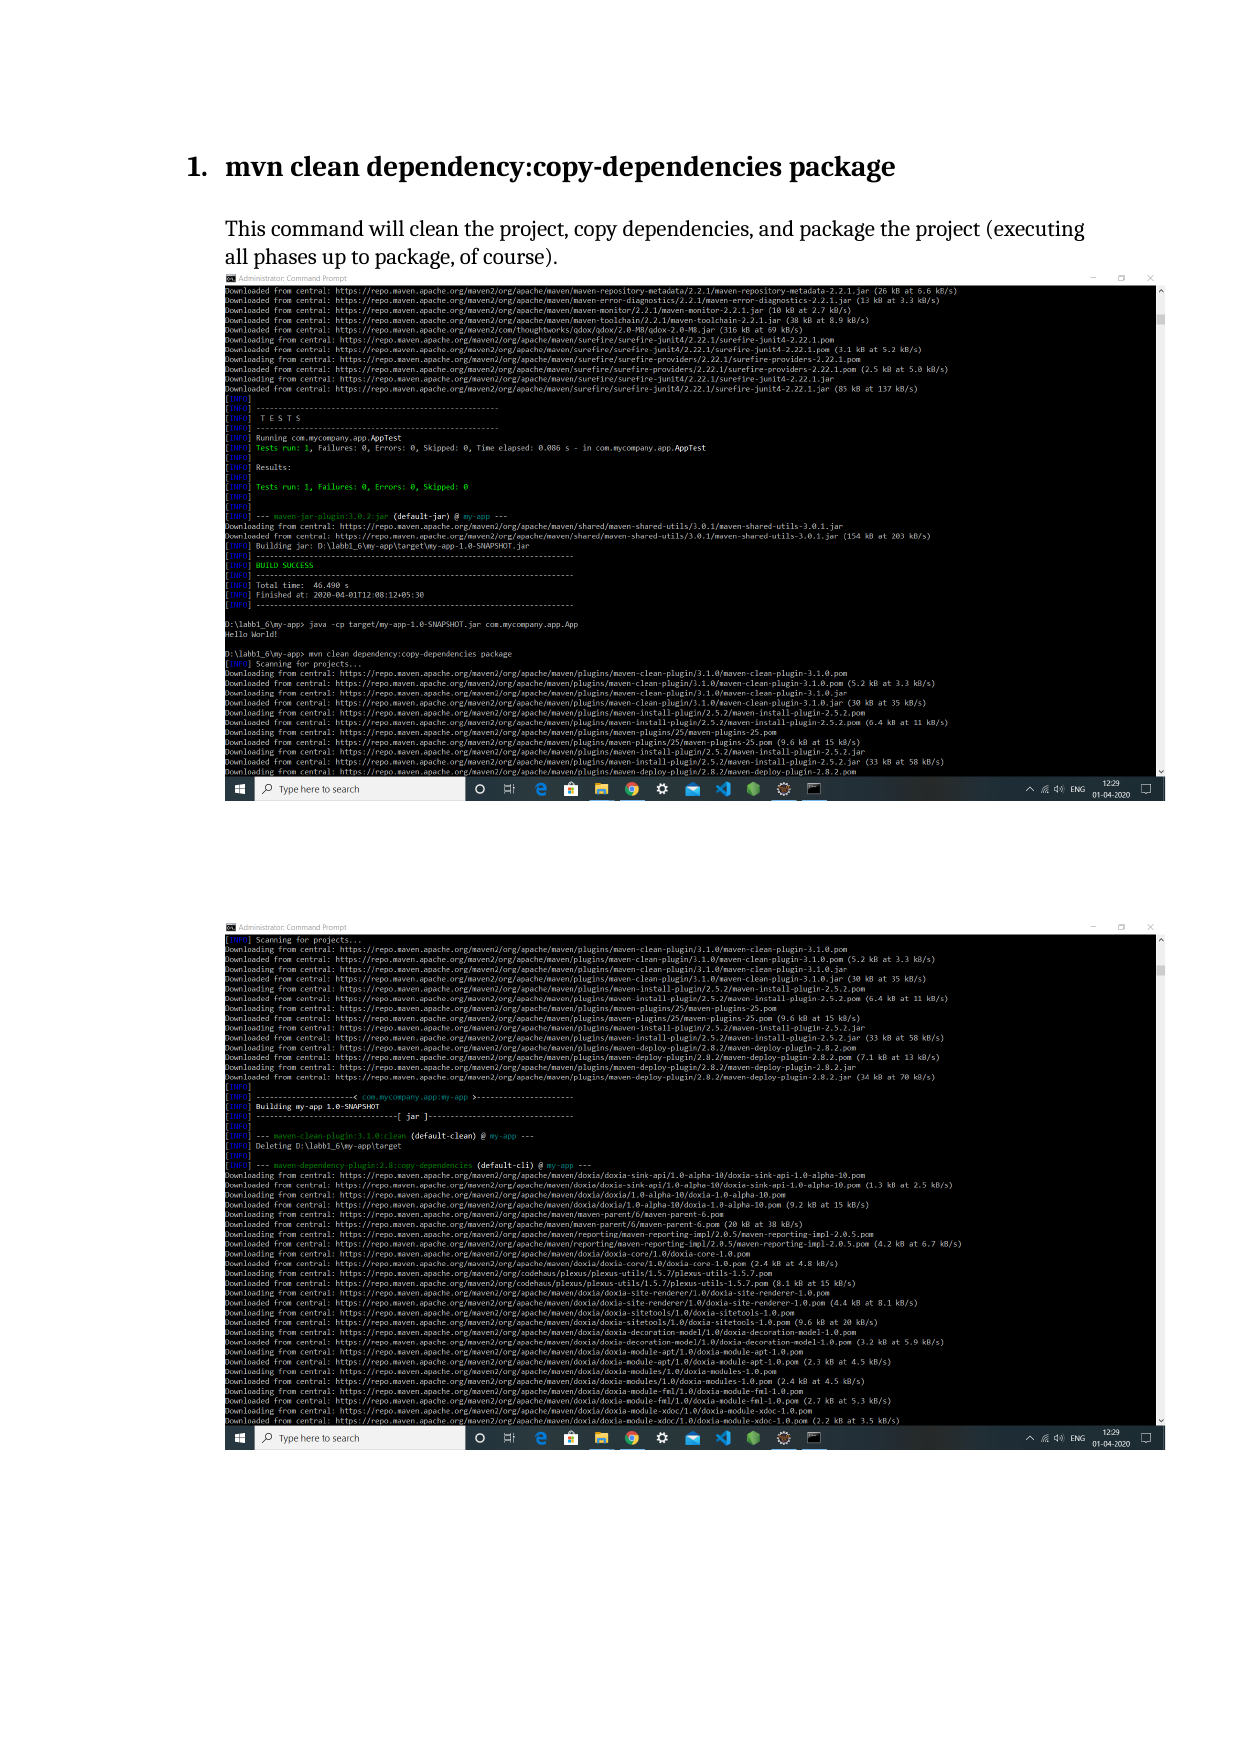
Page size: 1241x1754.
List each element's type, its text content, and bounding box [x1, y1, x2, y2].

list mvn clean dependency:copy-dependencies package [187, 150, 1090, 183]
list This command will clean the project, copy dependencies, and package the project (executing all phases up to package, of course). [225, 216, 1090, 270]
picture [225, 921, 1166, 1450]
picture [225, 271, 1166, 801]
